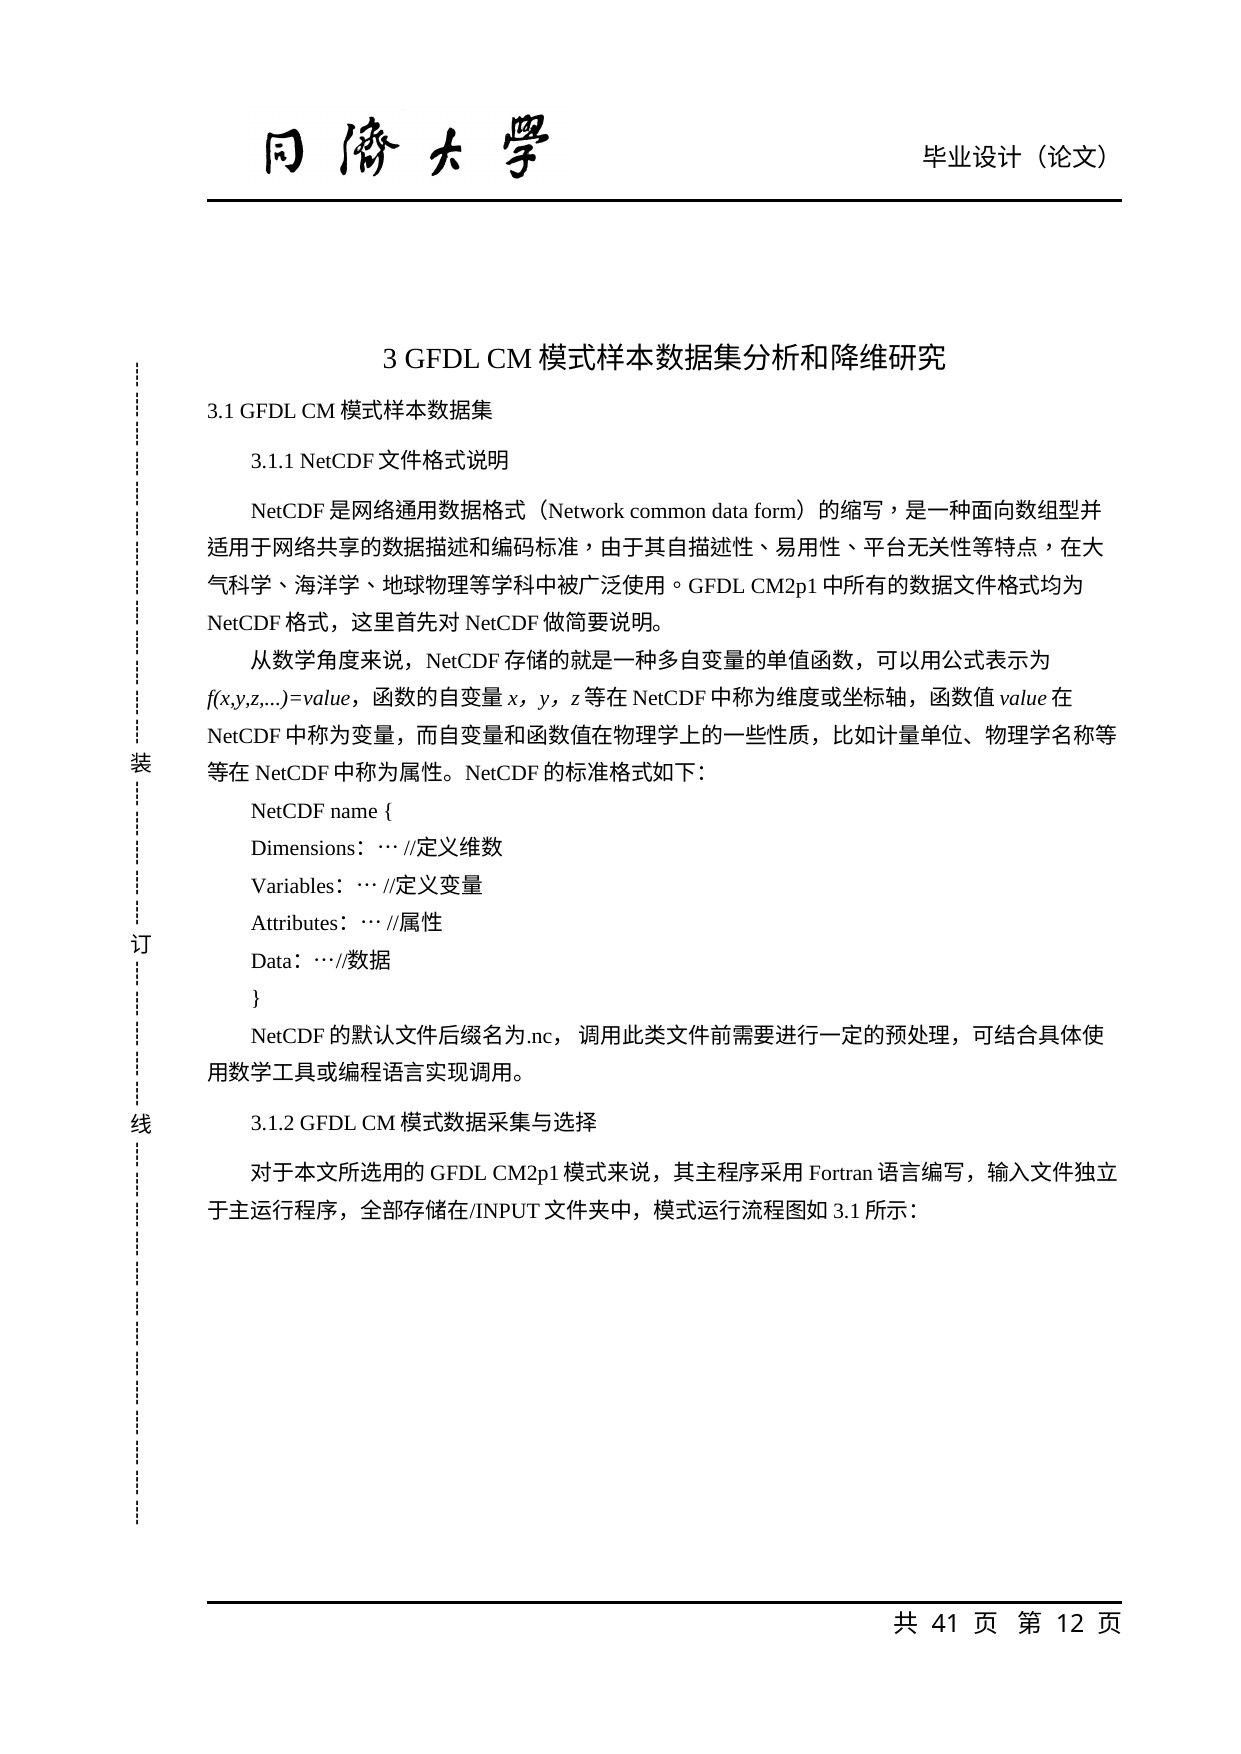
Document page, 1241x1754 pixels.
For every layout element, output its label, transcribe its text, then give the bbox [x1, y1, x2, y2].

text NetCDF是网络通用数据格式（Network common data form）的缩写，是一种面向数组型并适用于网络共享的数据描述和编码标准，由于其自描述性、易用性、平台无关性等特点，在大气科学、海洋学、地球物理等学科中被广泛使用。GFDL CM2p1中所有的数据文件格式均为NetCDF格式，这里首先对NetCDF做简要说明。 [207, 488, 1122, 638]
text Attributes：… //属性 [207, 901, 1122, 938]
text Dimensions：… //定义维数 [207, 826, 1122, 863]
text NetCDF name { [207, 788, 1122, 826]
subtitle 3.1.2 GFDL CM模式数据采集与选择 [207, 1101, 1122, 1138]
text } [207, 976, 1122, 1013]
subtitle 3.1.1 NetCDF文件格式说明 [207, 438, 1122, 476]
text 对于本文所选用的GFDL CM2p1模式来说，其主程序采用Fortran语言编写，输入文件独立于主运行程序，全部存储在/INPUT文件夹中，模式运行流程图如3.1所示： [207, 1151, 1122, 1226]
picture [244, 106, 567, 185]
text Data：…//数据 [207, 938, 1122, 976]
subtitle 3.1 GFDL CM模式样本数据集 [207, 388, 1122, 426]
text NetCDF的默认文件后缀名为.nc， 调用此类文件前需要进行一定的预处理，可结合具体使用数学工具或编程语言实现调用。 [207, 1013, 1122, 1088]
text 从数学角度来说，NetCDF存储的就是一种多自变量的单值函数，可以用公式表示为f(x,y,z,...)=value，函数的自变量x，y，z等在NetCDF中称为维度或坐标轴，函数值value在NetCDF中称为变量，而自变量和函数值在物理学上的一些性质，比如计量单位、物理学名称等等在NetCDF中称为属性。NetCDF的标准格式如下： [207, 638, 1122, 788]
text Variables：… //定义变量 [207, 863, 1122, 901]
subtitle 3 GFDL CM模式样本数据集分析和降维研究 [207, 338, 1122, 376]
